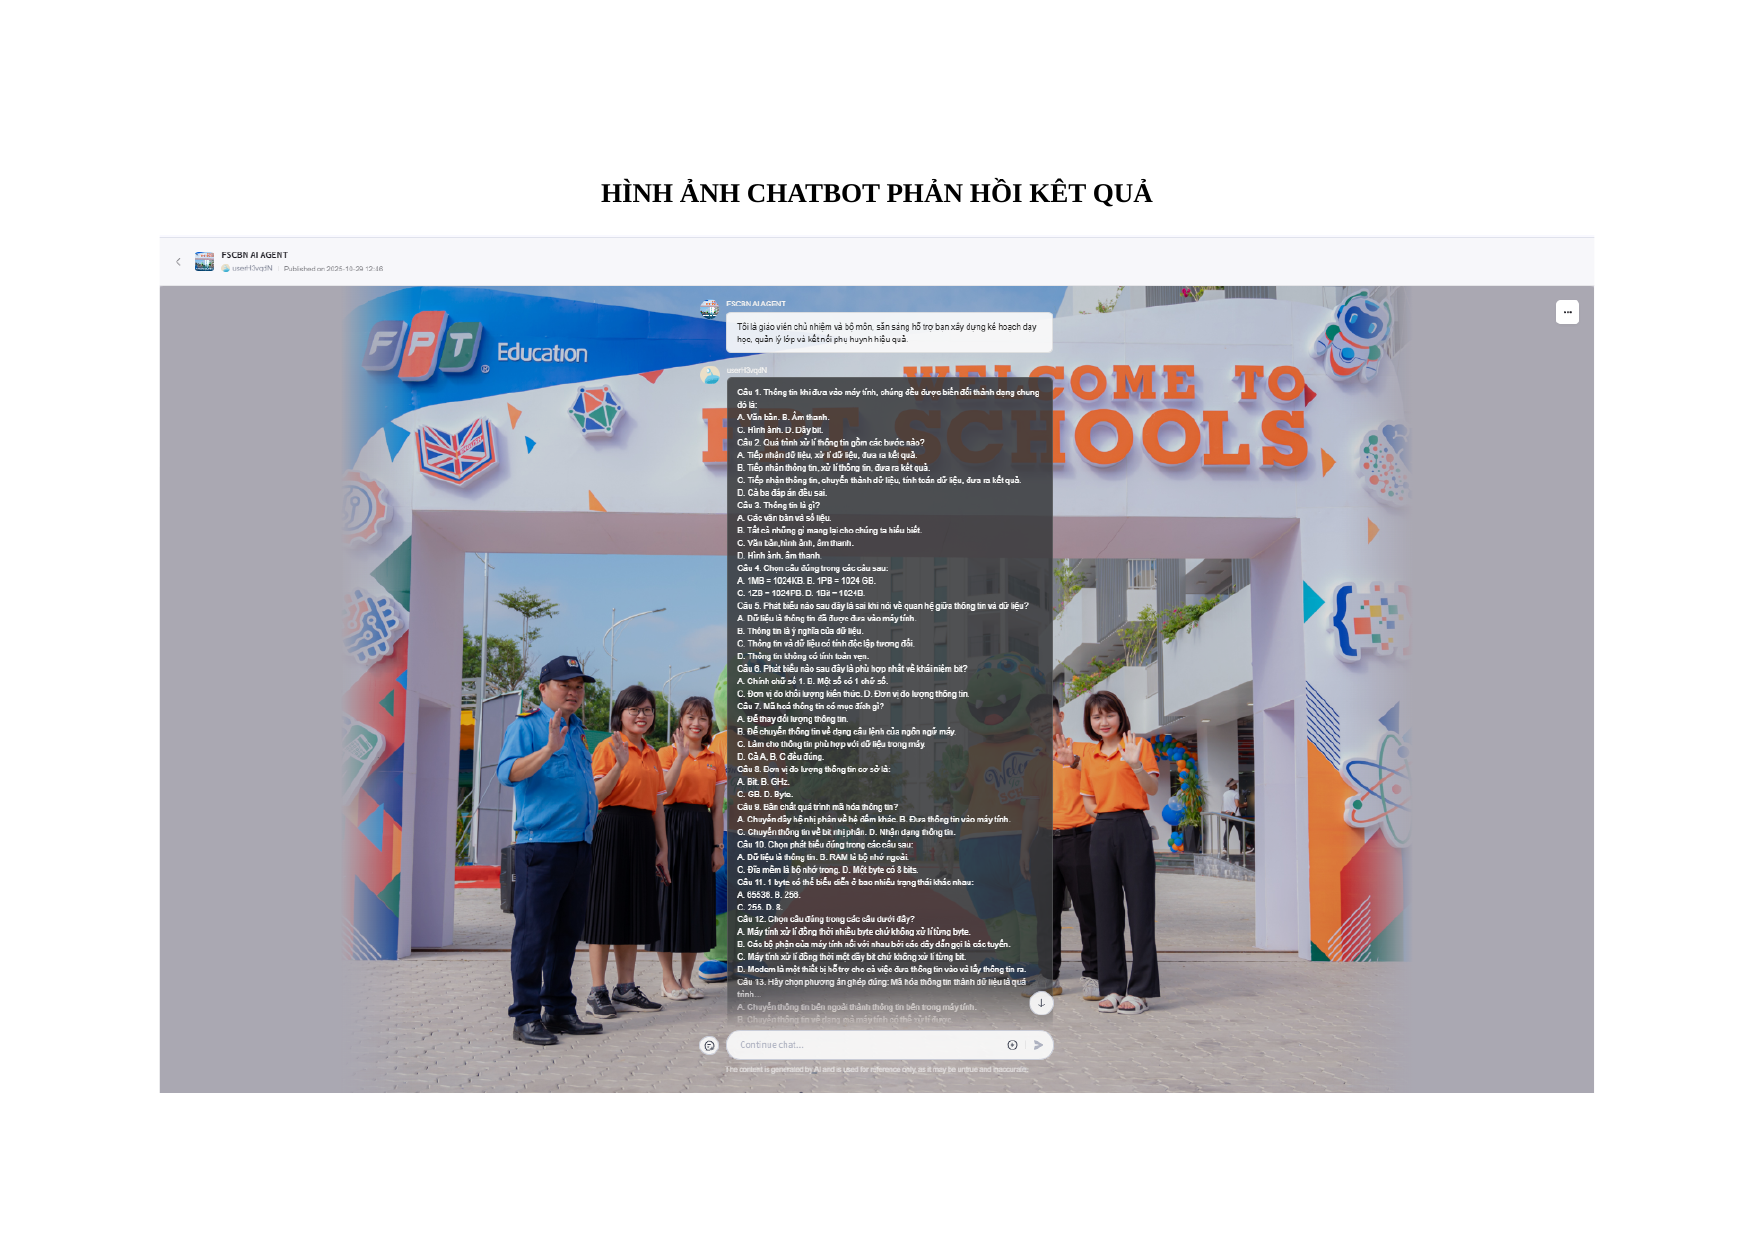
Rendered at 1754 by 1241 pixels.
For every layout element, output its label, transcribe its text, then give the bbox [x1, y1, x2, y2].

text HÌNH ẢNH CHATBOT PHẢN HỒI KÊT QUẢ [118, 177, 1636, 208]
picture [159, 235, 1595, 1093]
